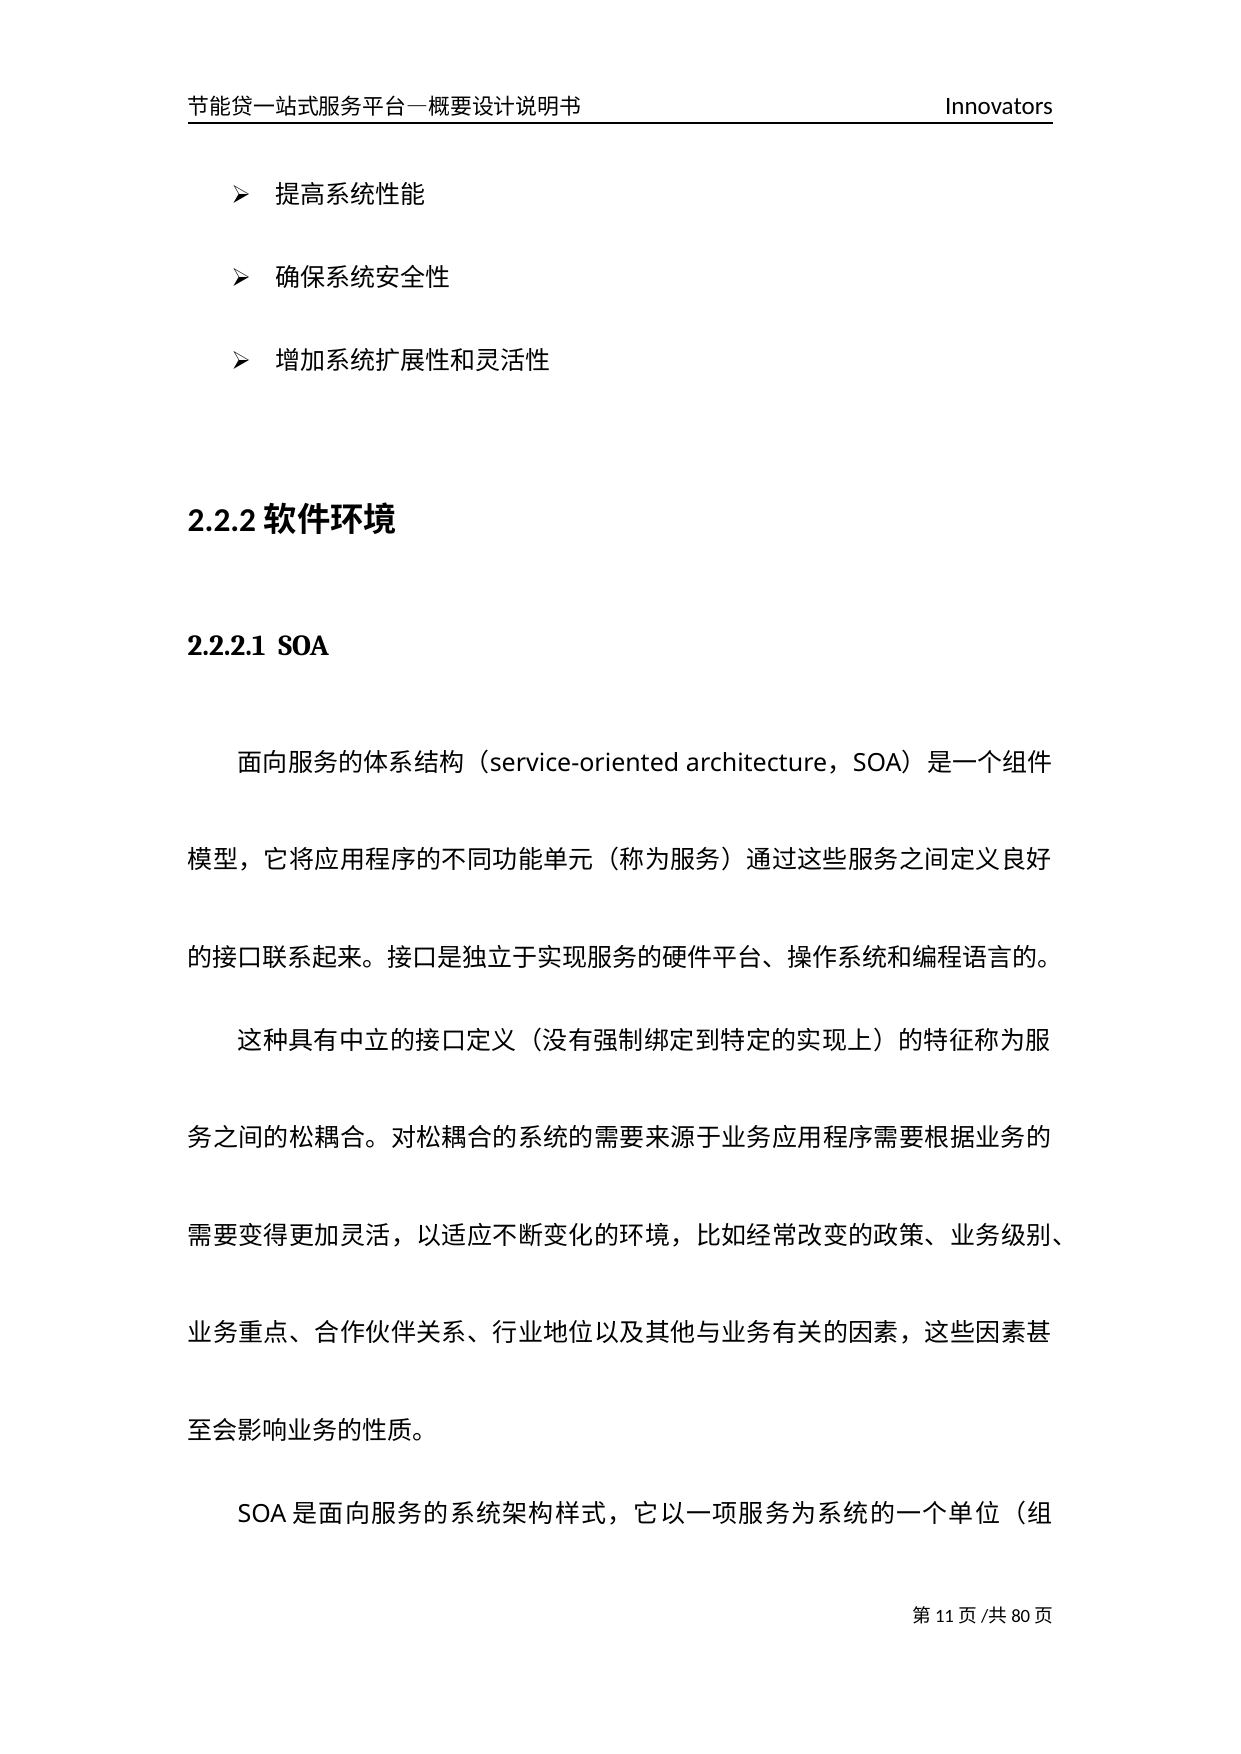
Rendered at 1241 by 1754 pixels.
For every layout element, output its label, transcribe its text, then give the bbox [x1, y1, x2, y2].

subtitle 2.2.2 软件环境 [187, 484, 1053, 549]
subtitle 2.2.2.1 SOA [187, 614, 1053, 679]
text 面向服务的体系结构（service-oriented architecture，SOA）是一个组件模型，它将应用程序的不同功能单元（称为服务）通过这些服务之间定义良好的接口联系起来。接口是独立于实现服务的硬件平台、操作系统和编程语言的。 [187, 728, 1053, 988]
list 增加系统扩展性和灵活性 [231, 326, 1053, 391]
text 这种具有中立的接口定义（没有强制绑定到特定的实现上）的特征称为服务之间的松耦合。对松耦合的系统的需要来源于业务应用程序需要根据业务的需要变得更加灵活，以适应不断变化的环境，比如经常改变的政策、业务级别、业务重点、合作伙伴关系、行业地位以及其他与业务有关的因素，这些因素甚至会影响业务的性质。 [187, 1006, 1053, 1461]
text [187, 1479, 1053, 1544]
list 提高系统性能 [231, 160, 1053, 225]
list 确保系统安全性 [231, 243, 1053, 308]
